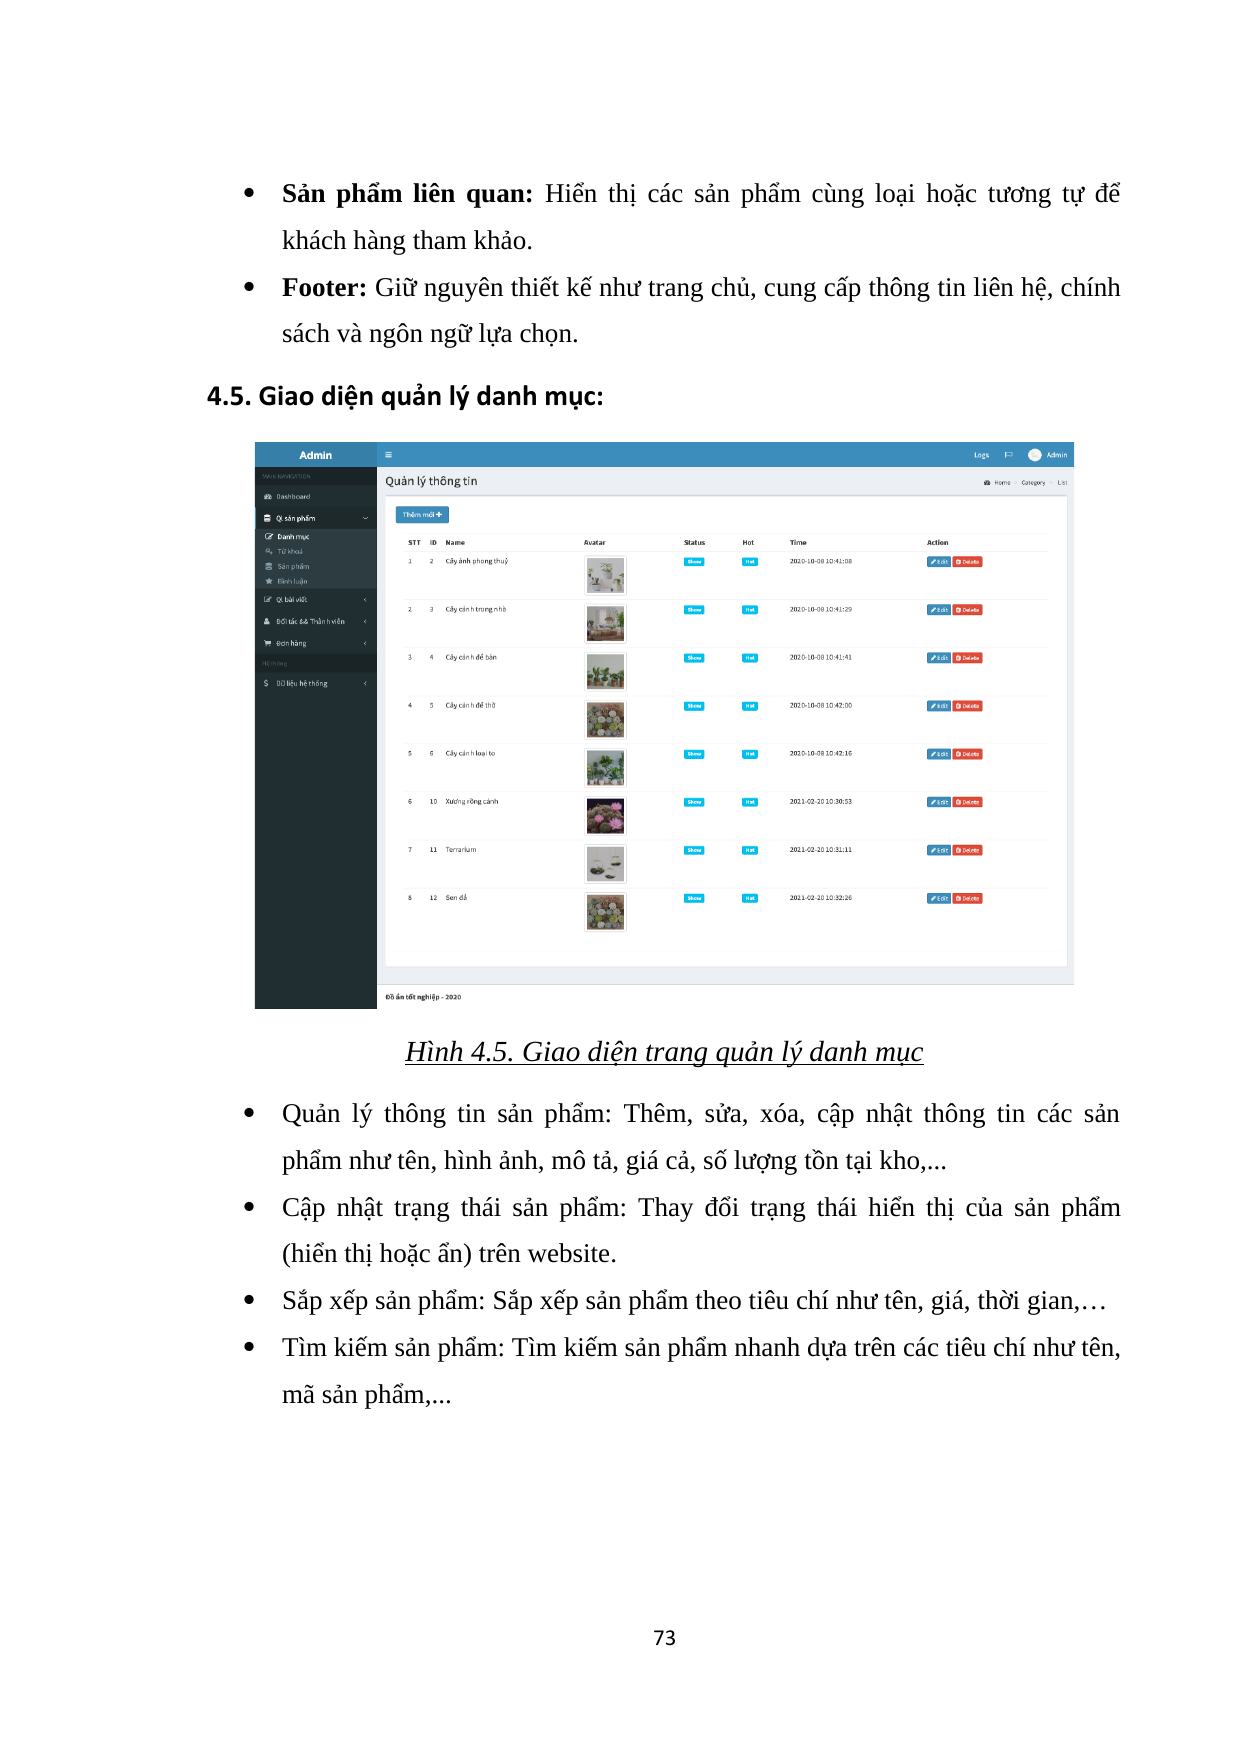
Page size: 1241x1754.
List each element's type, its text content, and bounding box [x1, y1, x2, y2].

list Quản lý thông tin sản phẩm: Thêm, sửa, xóa, cập nhật thông tin các sản phẩm như tên, hình ảnh, mô tả, giá cả, số lượng tồn tại kho,... [244, 1097, 1122, 1175]
list Sắp xếp sản phẩm: Sắp xếp sản phẩm theo tiêu chí như tên, giá, thời gian,… [244, 1284, 1122, 1316]
subtitle Hình 4.5. Giao diện trang quản lý danh mục [207, 1034, 1122, 1068]
list Footer: Giữ nguyên thiết kế như trang chủ, cung cấp thông tin liên hệ, chính sách và ngôn ngữ lựa chọn. [244, 271, 1122, 348]
subtitle 4.5. Giao diện quản lý danh mục: [207, 377, 1122, 412]
picture [254, 442, 1075, 1009]
list Cập nhật trạng thái sản phẩm: Thay đổi trạng thái hiển thị của sản phẩm (hiển thị hoặc ẩn) trên website. [244, 1191, 1122, 1269]
list Sản phẩm liên quan: Hiển thị các sản phẩm cùng loại hoặc tương tự để khách hàng tham khảo. [244, 177, 1122, 255]
list Tìm kiếm sản phẩm: Tìm kiếm sản phẩm nhanh dựa trên các tiêu chí như tên, mã sản phẩm,... [244, 1331, 1122, 1409]
